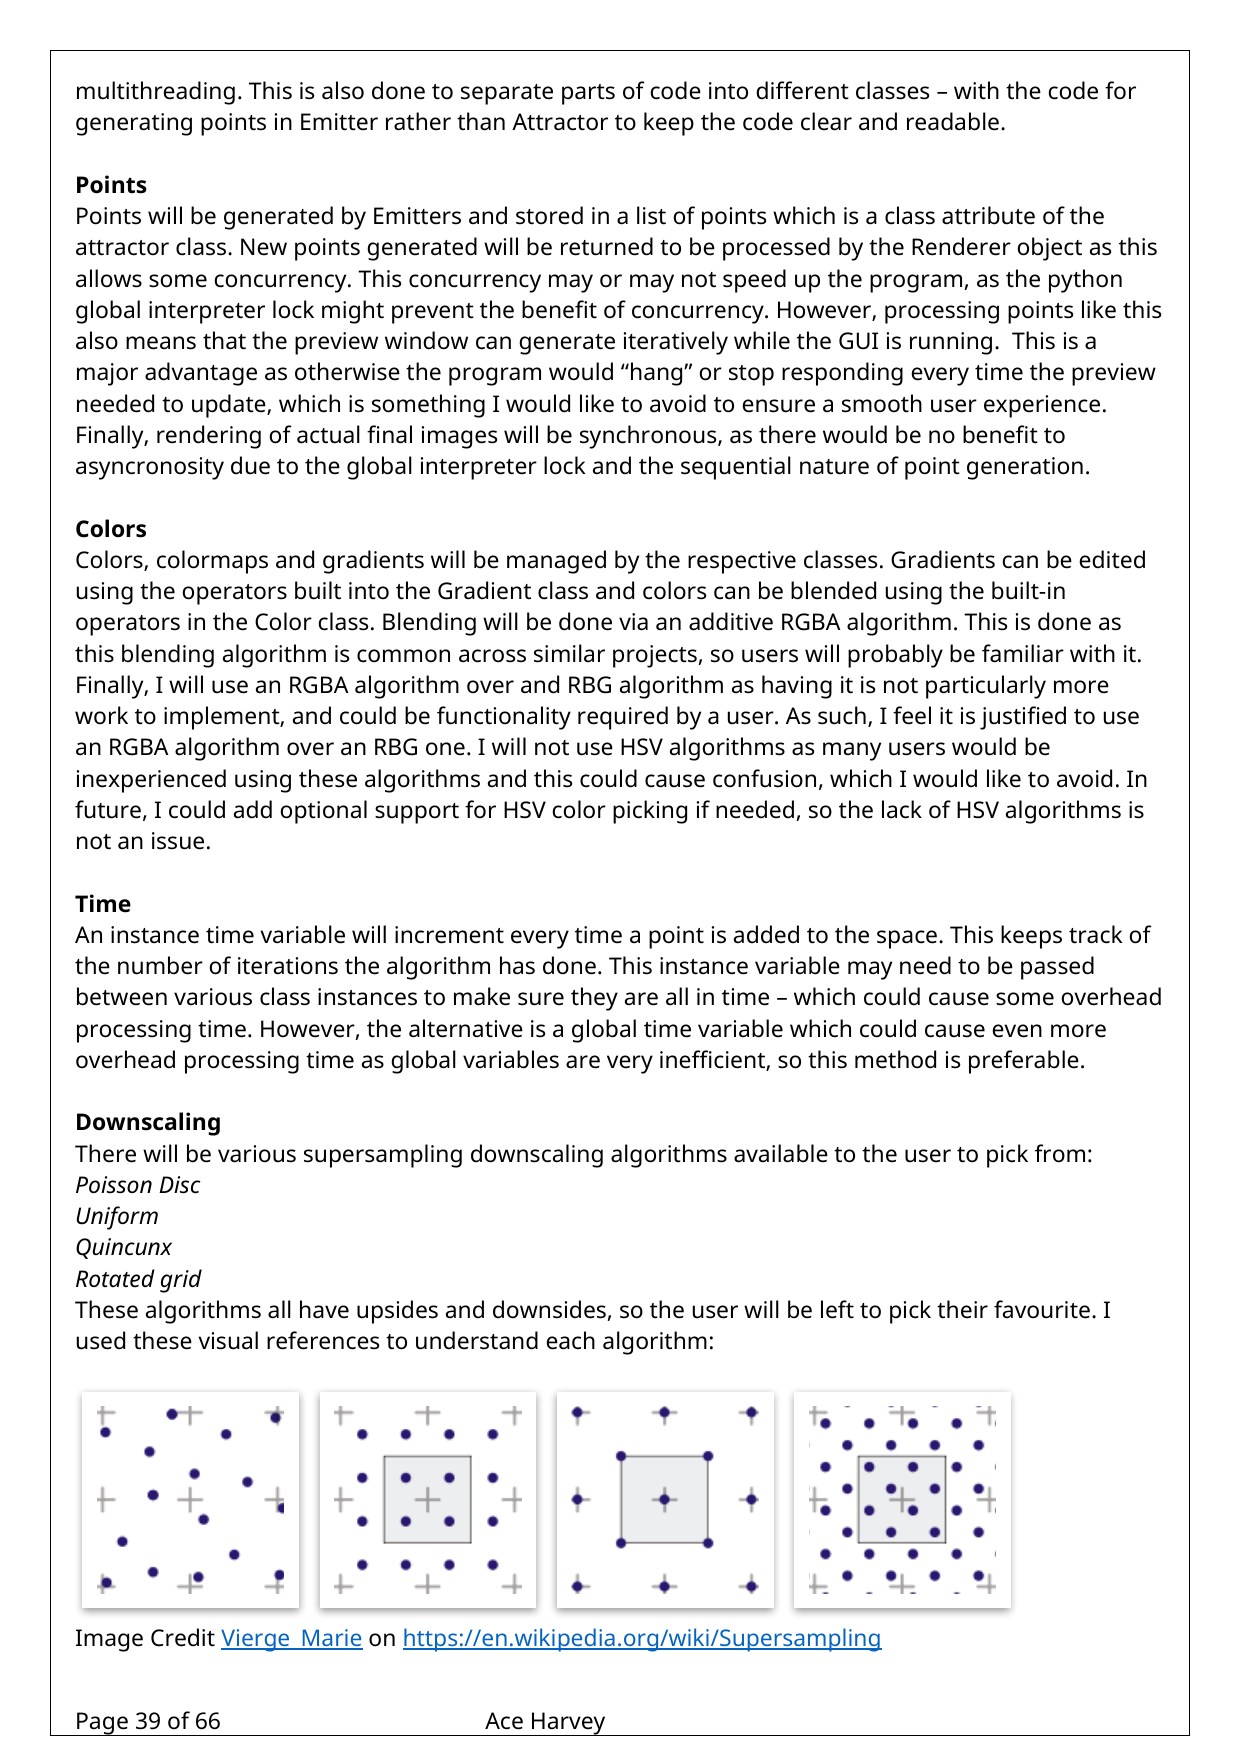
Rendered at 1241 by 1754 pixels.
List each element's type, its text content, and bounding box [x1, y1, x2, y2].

text Quincunx [75, 1231, 1165, 1262]
text There will be various supersampling downscaling algorithms available to the user to pick from: [75, 1137, 1165, 1169]
text Time [75, 887, 1165, 919]
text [75, 75, 1165, 137]
text Rotated grid [75, 1262, 1165, 1294]
text Image Credit Vierge_Marie on https://en.wikipedia.org/wiki/Supersampling [75, 1622, 1165, 1653]
text Colors Colors, colormaps and gradients will be managed by the respective classes. Gradients can be edited using the operators built into the Gradient class and colors can be blended using the built-in operators in the Color class. Blending will be done via an additive RGBA algorithm. This is done as this blending algorithm is common across similar projects, so users will probably be familiar with it. Finally, I will use an RGBA algorithm over and RBG algorithm as having it is not particularly more work to implement, and could be functionality required by a user. As such, I feel it is justified to use an RGBA algorithm over an RBG one. I will not use HSV algorithms as many users would be inexperienced using these algorithms and this could cause confusion, which I would like to avoid. In future, I could add optional support for HSV color picking if needed, so the lack of HSV algorithms is not an issue. [75, 512, 1165, 856]
text Points [75, 169, 1165, 200]
text Points will be generated by Emitters and stored in a list of points which is a class attribute of the attractor class. New points generated will be returned to be processed by the Renderer object as this allows some concurrency. This concurrency may or may not speed up the program, as the python global interpreter lock might prevent the benefit of concurrency. However, processing points like this also means that the preview window can generate iteratively while the GUI is running. This is a major advantage as otherwise the program would “hang” or stop responding every time the preview needed to update, which is something I would like to avoid to ensure a smooth user experience. Finally, rendering of actual final images will be synchronous, as there would be no benefit to asyncronosity due to the global interpreter lock and the sequential nature of point generation. [75, 200, 1165, 481]
text These algorithms all have upsides and downsides, so the user will be left to pick their favourite. I used these visual references to understand each algorithm: [75, 1294, 1165, 1356]
picture [334, 1406, 522, 1594]
text An instance time variable will increment every time a point is added to the space. This keeps track of the number of iterations the algorithm has done. This instance variable may need to be passed between various class instances to make sure they are all in time – which could cause some overhead processing time. However, the alternative is a global time variable which could cause even more overhead processing time as global variables are very inefficient, so this method is preferable. [75, 919, 1165, 1075]
picture [809, 1406, 996, 1594]
picture [97, 1406, 284, 1594]
text Downscaling [75, 1106, 1165, 1137]
picture [571, 1406, 759, 1594]
text Poisson Disc [75, 1169, 1165, 1200]
text Uniform [75, 1200, 1165, 1231]
